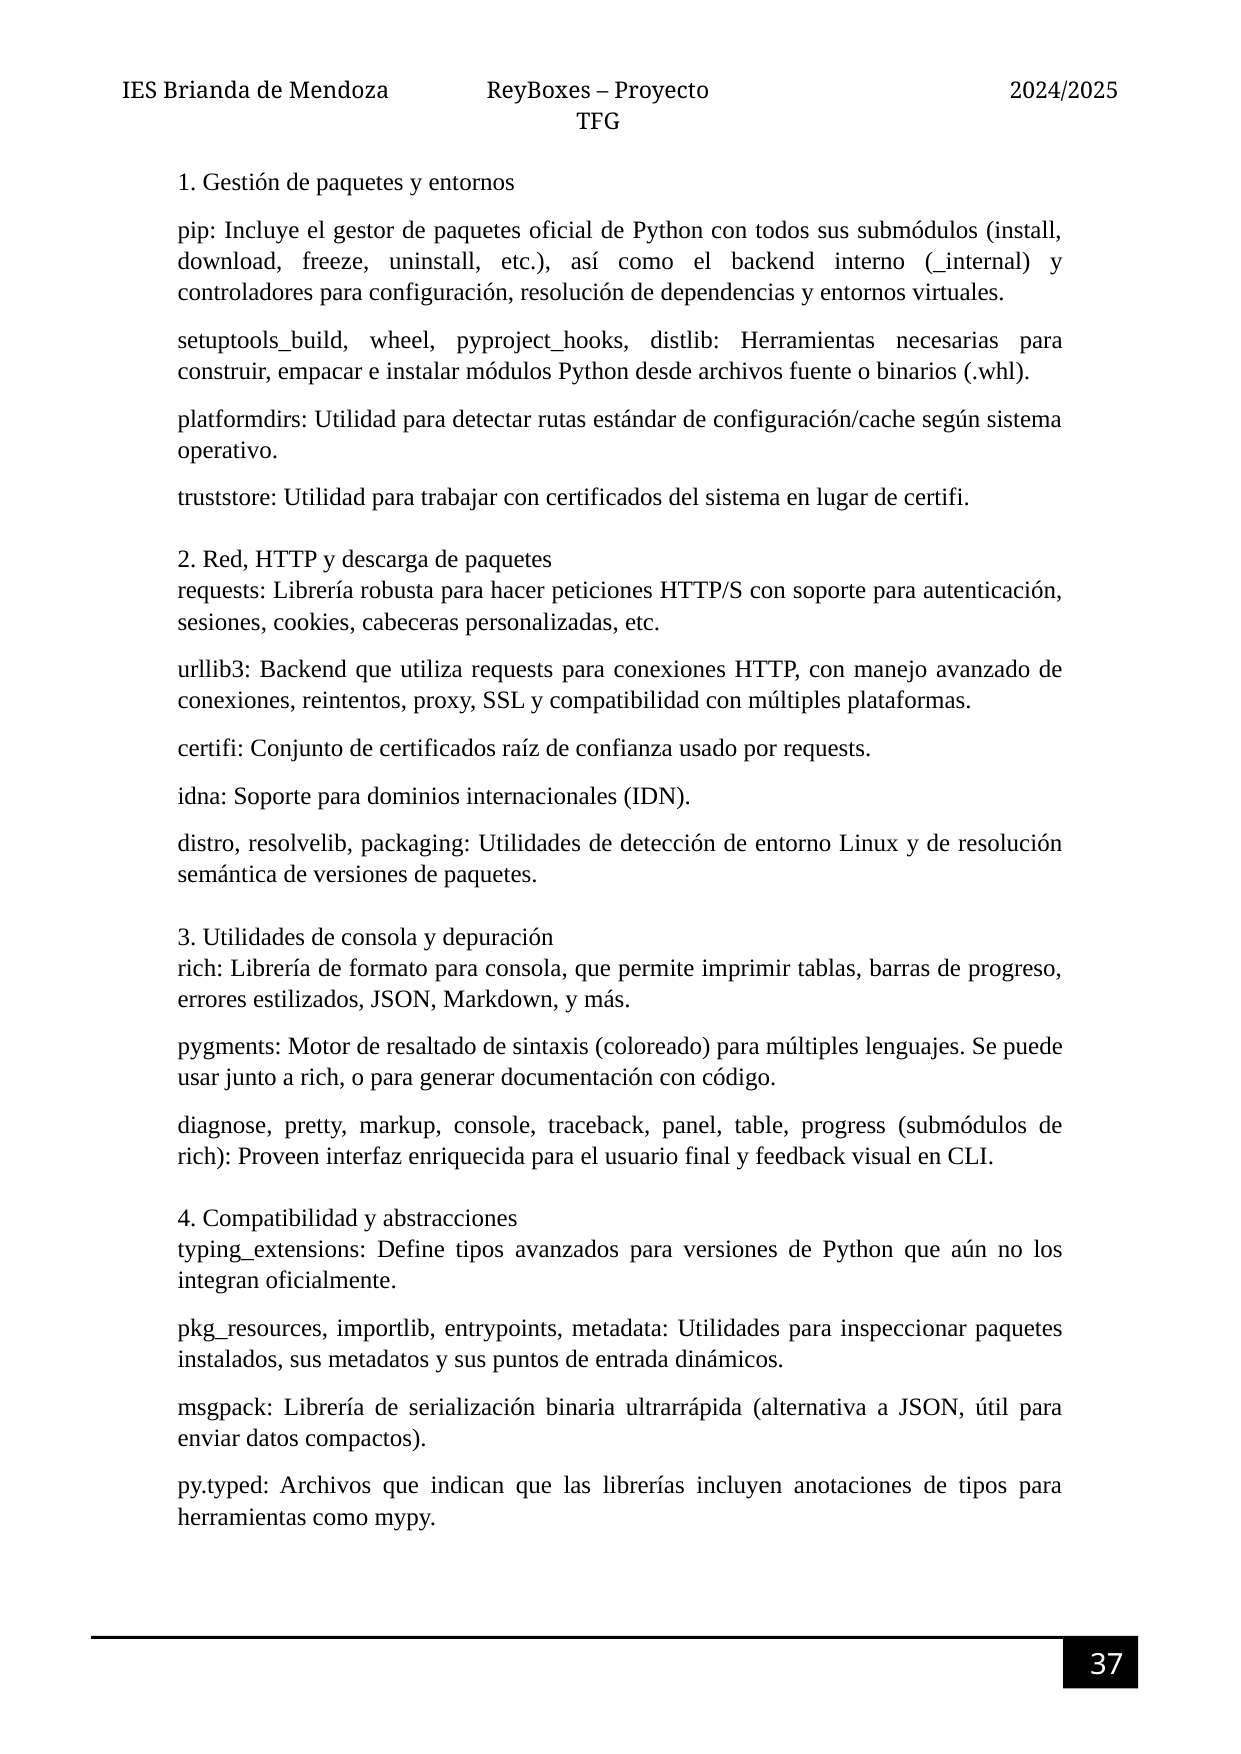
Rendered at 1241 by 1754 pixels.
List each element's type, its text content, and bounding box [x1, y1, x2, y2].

text rich: Librería de formato para consola, que permite imprimir tablas, barras de progreso, errores estilizados, JSON, Markdown, y más. [177, 953, 1063, 1012]
text truststore: Utilidad para trabajar con certificados del sistema en lugar de certifi. [177, 482, 1063, 511]
text setuptools_build, wheel, pyproject_hooks, distlib: Herramientas necesarias para construir, empacar e instalar módulos Python desde archivos fuente o binarios (.whl). [177, 325, 1063, 385]
text urllib3: Backend que utiliza requests para conexiones HTTP, con manejo avanzado de conexiones, reintentos, proxy, SSL y compatibilidad con múltiples plataformas. [177, 654, 1063, 714]
text pygments: Motor de resaltado de sintaxis (coloreado) para múltiples lenguajes. Se puede usar junto a rich, o para generar documentación con código. [177, 1031, 1063, 1091]
text pkg_resources, importlib, entrypoints, metadata: Utilidades para inspeccionar paquetes instalados, sus metadatos y sus puntos de entrada dinámicos. [177, 1313, 1063, 1373]
text requests: Librería robusta para hacer peticiones HTTP/S con soporte para autenticación, sesiones, cookies, cabeceras personalizadas, etc. [177, 576, 1063, 635]
text 4. Compatibilidad y abstracciones [177, 1203, 1063, 1232]
text idna: Soporte para dominios internacionales (IDN). [177, 781, 1063, 809]
text platformdirs: Utilidad para detectar rutas estándar de configuración/cache según sistema operativo. [177, 404, 1063, 463]
text 2. Red, HTTP y descarga de paquetes [177, 544, 1063, 573]
text msgpack: Librería de serialización binaria ultrarrápida (alternativa a JSON, útil para enviar datos compactos). [177, 1392, 1063, 1452]
text diagnose, pretty, markup, console, traceback, panel, table, progress (submódulos de rich): Proveen interfaz enriquecida para el usuario final y feedback visual en CLI. [177, 1110, 1063, 1170]
text 3. Utilidades de consola y depuración [177, 922, 1063, 950]
text pip: Incluye el gestor de paquetes oficial de Python con todos sus submódulos (install, download, freeze, uninstall, etc.), así como el backend interno (_internal) y controladores para configuración, resolución de dependencias y entornos virtuales. [177, 215, 1063, 306]
text distro, resolvelib, packaging: Utilidades de detección de entorno Linux y de resolución semántica de versiones de paquetes. [177, 828, 1063, 888]
text typing_extensions: Define tipos avanzados para versiones de Python que aún no los integran oficialmente. [177, 1234, 1063, 1294]
text 1. Gestión de paquetes y entornos [177, 167, 1063, 196]
text certifi: Conjunto de certificados raíz de confianza usado por requests. [177, 733, 1063, 762]
text py.typed: Archivos que indican que las librerías incluyen anotaciones de tipos para herramientas como mypy. [177, 1471, 1063, 1530]
